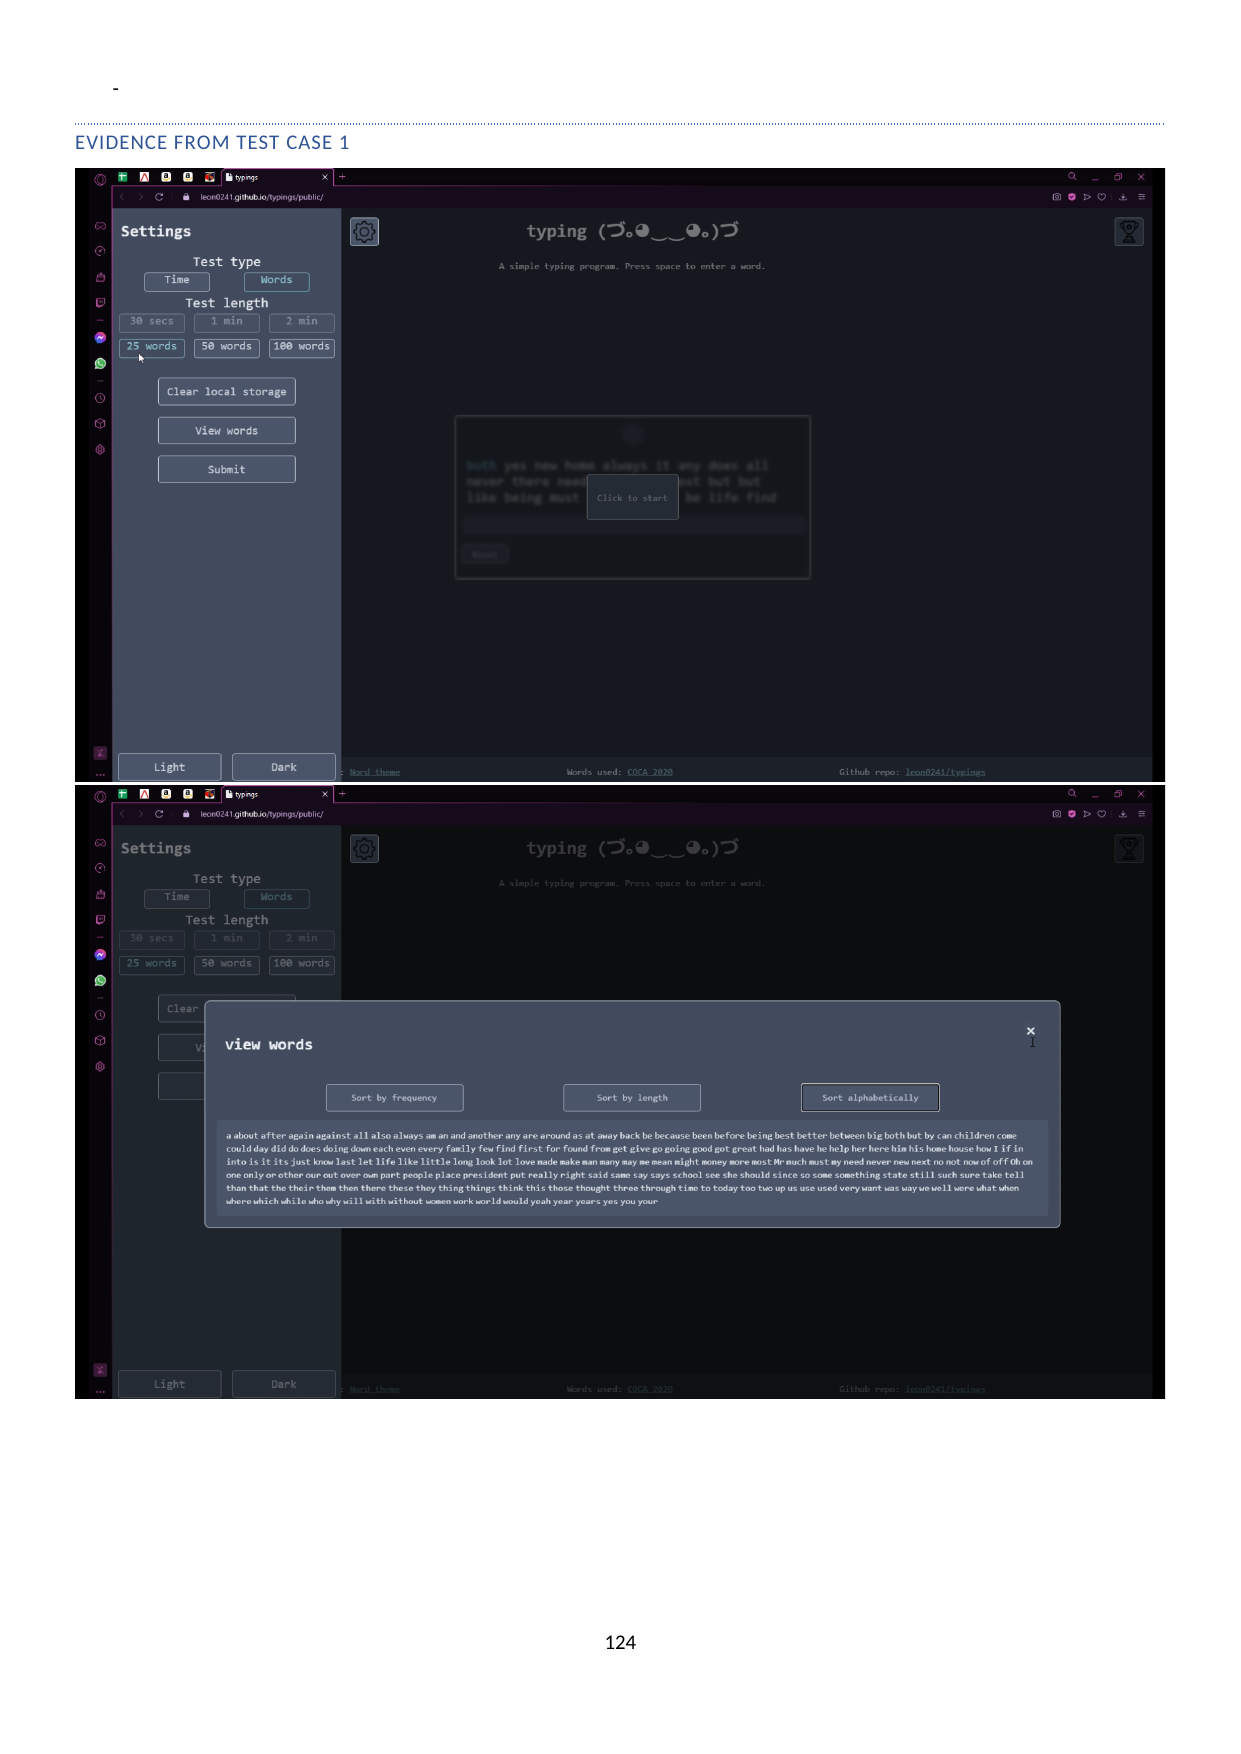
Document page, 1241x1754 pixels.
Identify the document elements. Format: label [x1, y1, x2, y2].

picture [75, 785, 1166, 1399]
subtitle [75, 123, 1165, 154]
picture [75, 168, 1166, 782]
